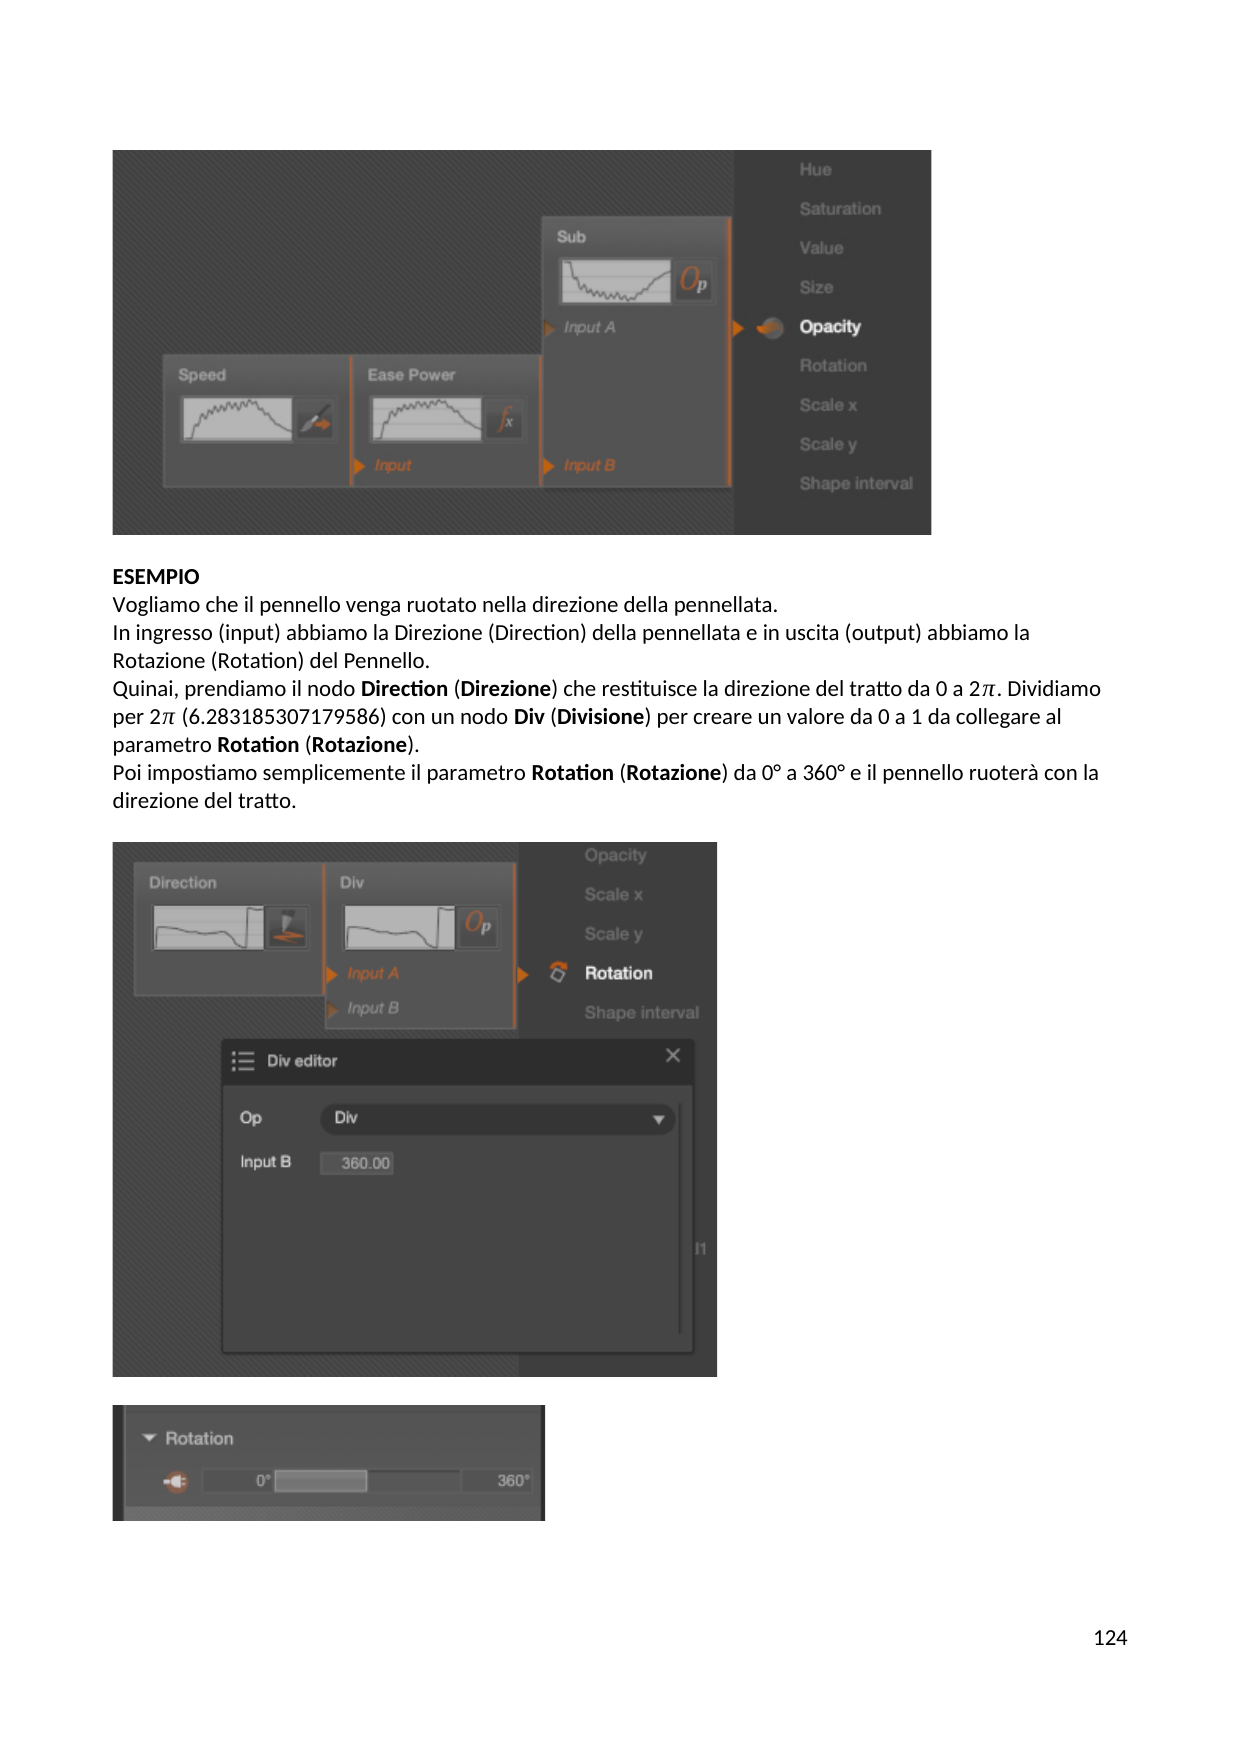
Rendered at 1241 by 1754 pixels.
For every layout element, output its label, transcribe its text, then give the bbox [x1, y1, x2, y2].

text Quinai, prendiamo il nodo Direction (Direzione) che restituisce la direzione del tratto da 0 a 2. Dividiamo per 2 (6.283185307179586) con un nodo Div (Divisione) per creare un valore da 0 a 1 da collegare al parametro Rotation (Rotazione). [112, 674, 1128, 758]
picture [112, 842, 718, 1377]
picture [112, 1405, 546, 1521]
picture [112, 150, 932, 535]
text Poi impostiamo semplicemente il parametro Rotation (Rotazione) da 0° a 360° e il pennello ruoterà con la direzione del tratto. [112, 758, 1128, 814]
text In ingresso (input) abbiamo la Direzione (Direction) della pennellata e in uscita (output) abbiamo la Rotazione (Rotation) del Pennello. [112, 618, 1128, 674]
text Vogliamo che il pennello venga ruotato nella direzione della pennellata. [112, 590, 1128, 618]
text ESEMPIO [112, 562, 1128, 590]
